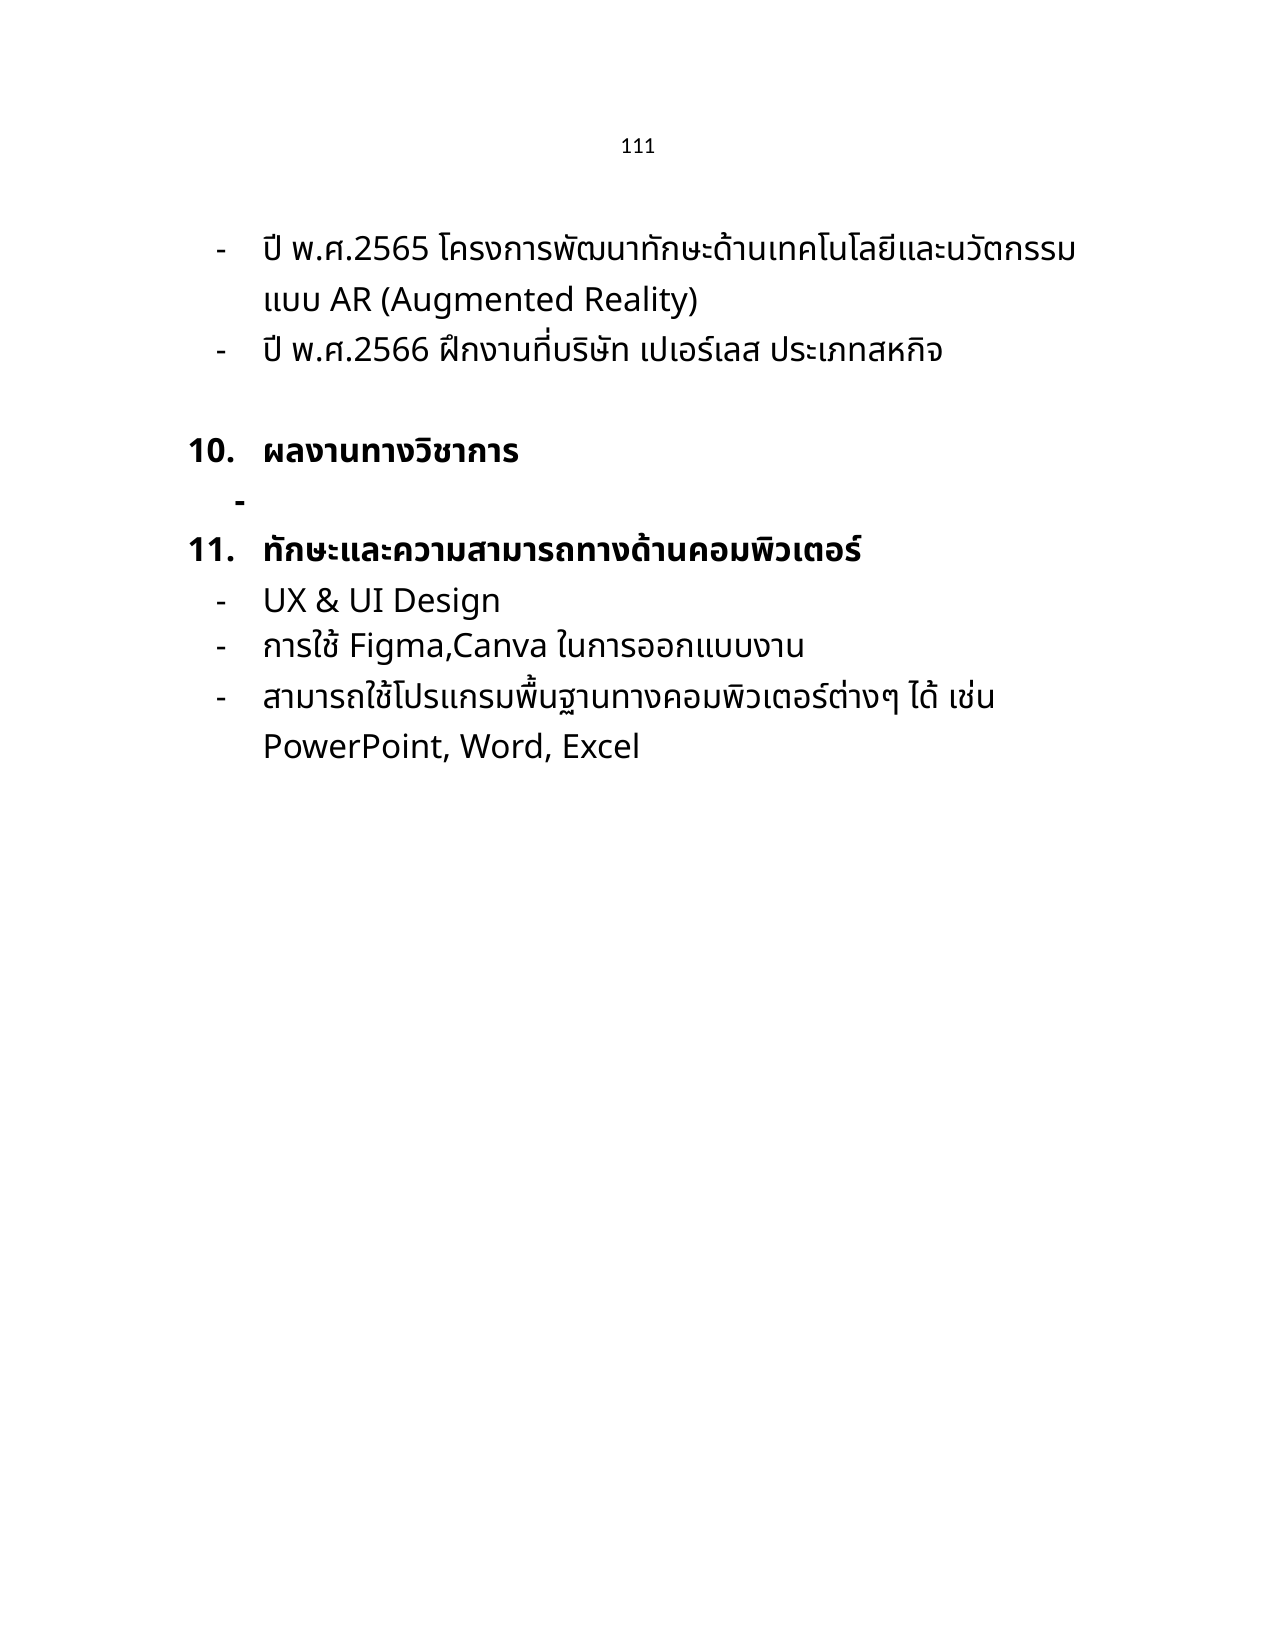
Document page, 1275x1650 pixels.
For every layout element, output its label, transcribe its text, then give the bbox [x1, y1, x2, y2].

list สามารถใช้โปรแกรมพื้นฐานทางคอมพิวเตอร์ต่างๆ ได้ เช่น PowerPoint, Word, Excel [216, 673, 1087, 769]
list ผลงานทางวิชาการ [187, 426, 1087, 477]
list ปี พ.ศ.2566 ฝึกงานที่บริษัท เปเอร์เลส ประเภทสหกิจ [216, 326, 1087, 377]
list ทักษะและความสามารถทางด้านคอมพิวเตอร์ [187, 526, 1087, 577]
list ปี พ.ศ.2565 โครงการพัฒนาทักษะด้านเทคโนโลยีและนวัตกรรมแบบ AR (Augmented Reality) [216, 225, 1087, 326]
list การใช้ Figma,Canva ในการออกแบบงาน [216, 622, 1087, 673]
list UX & UI Design [216, 577, 1087, 622]
